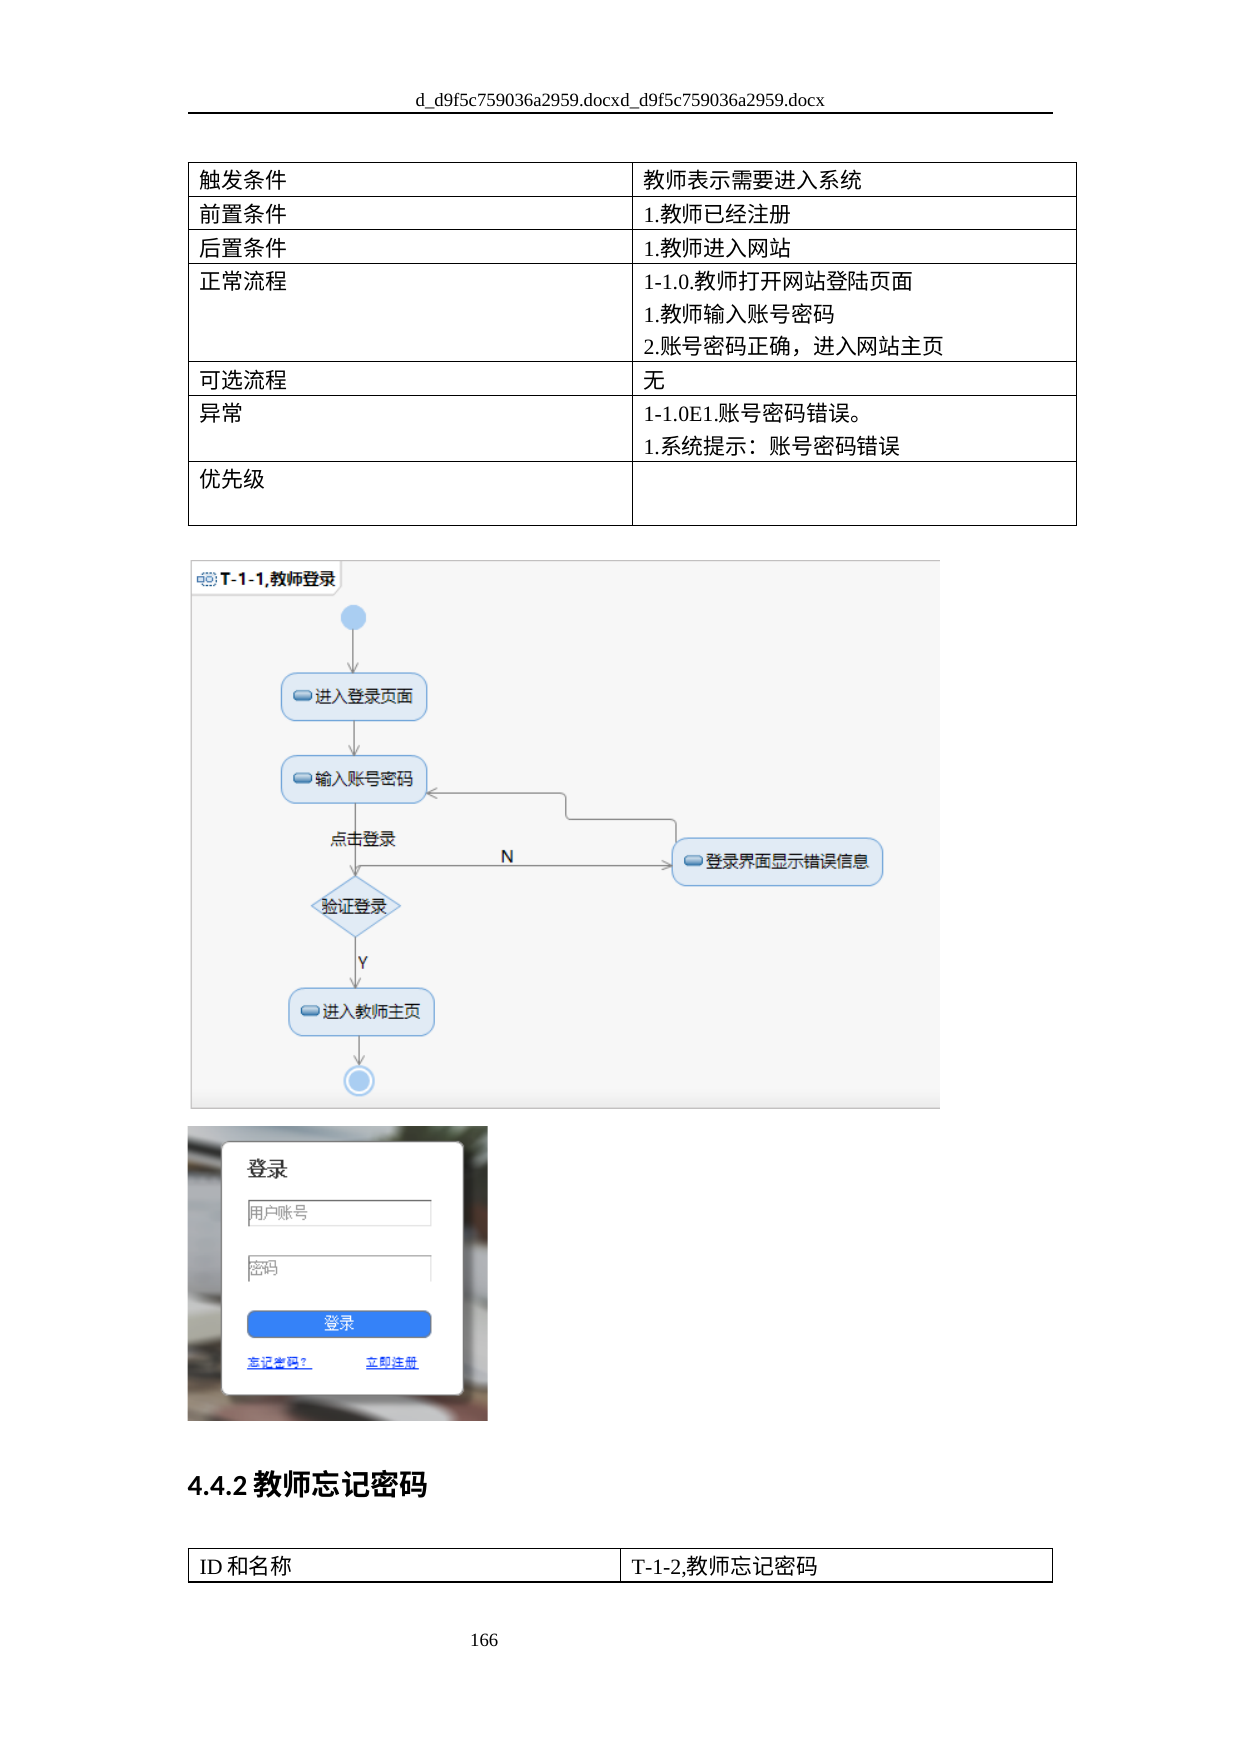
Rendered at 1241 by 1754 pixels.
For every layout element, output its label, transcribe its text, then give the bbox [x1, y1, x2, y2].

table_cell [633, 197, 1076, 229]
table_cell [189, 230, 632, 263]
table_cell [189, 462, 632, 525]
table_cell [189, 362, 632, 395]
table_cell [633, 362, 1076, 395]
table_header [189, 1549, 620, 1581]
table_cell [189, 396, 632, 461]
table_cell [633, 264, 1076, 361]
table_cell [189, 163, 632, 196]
picture [187, 1126, 488, 1421]
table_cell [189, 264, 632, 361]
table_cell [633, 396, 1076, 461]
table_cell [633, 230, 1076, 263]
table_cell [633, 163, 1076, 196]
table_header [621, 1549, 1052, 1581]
subtitle 4.4.2教师忘记密码 [187, 1450, 1053, 1515]
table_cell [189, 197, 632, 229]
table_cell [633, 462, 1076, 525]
picture [187, 560, 940, 1109]
